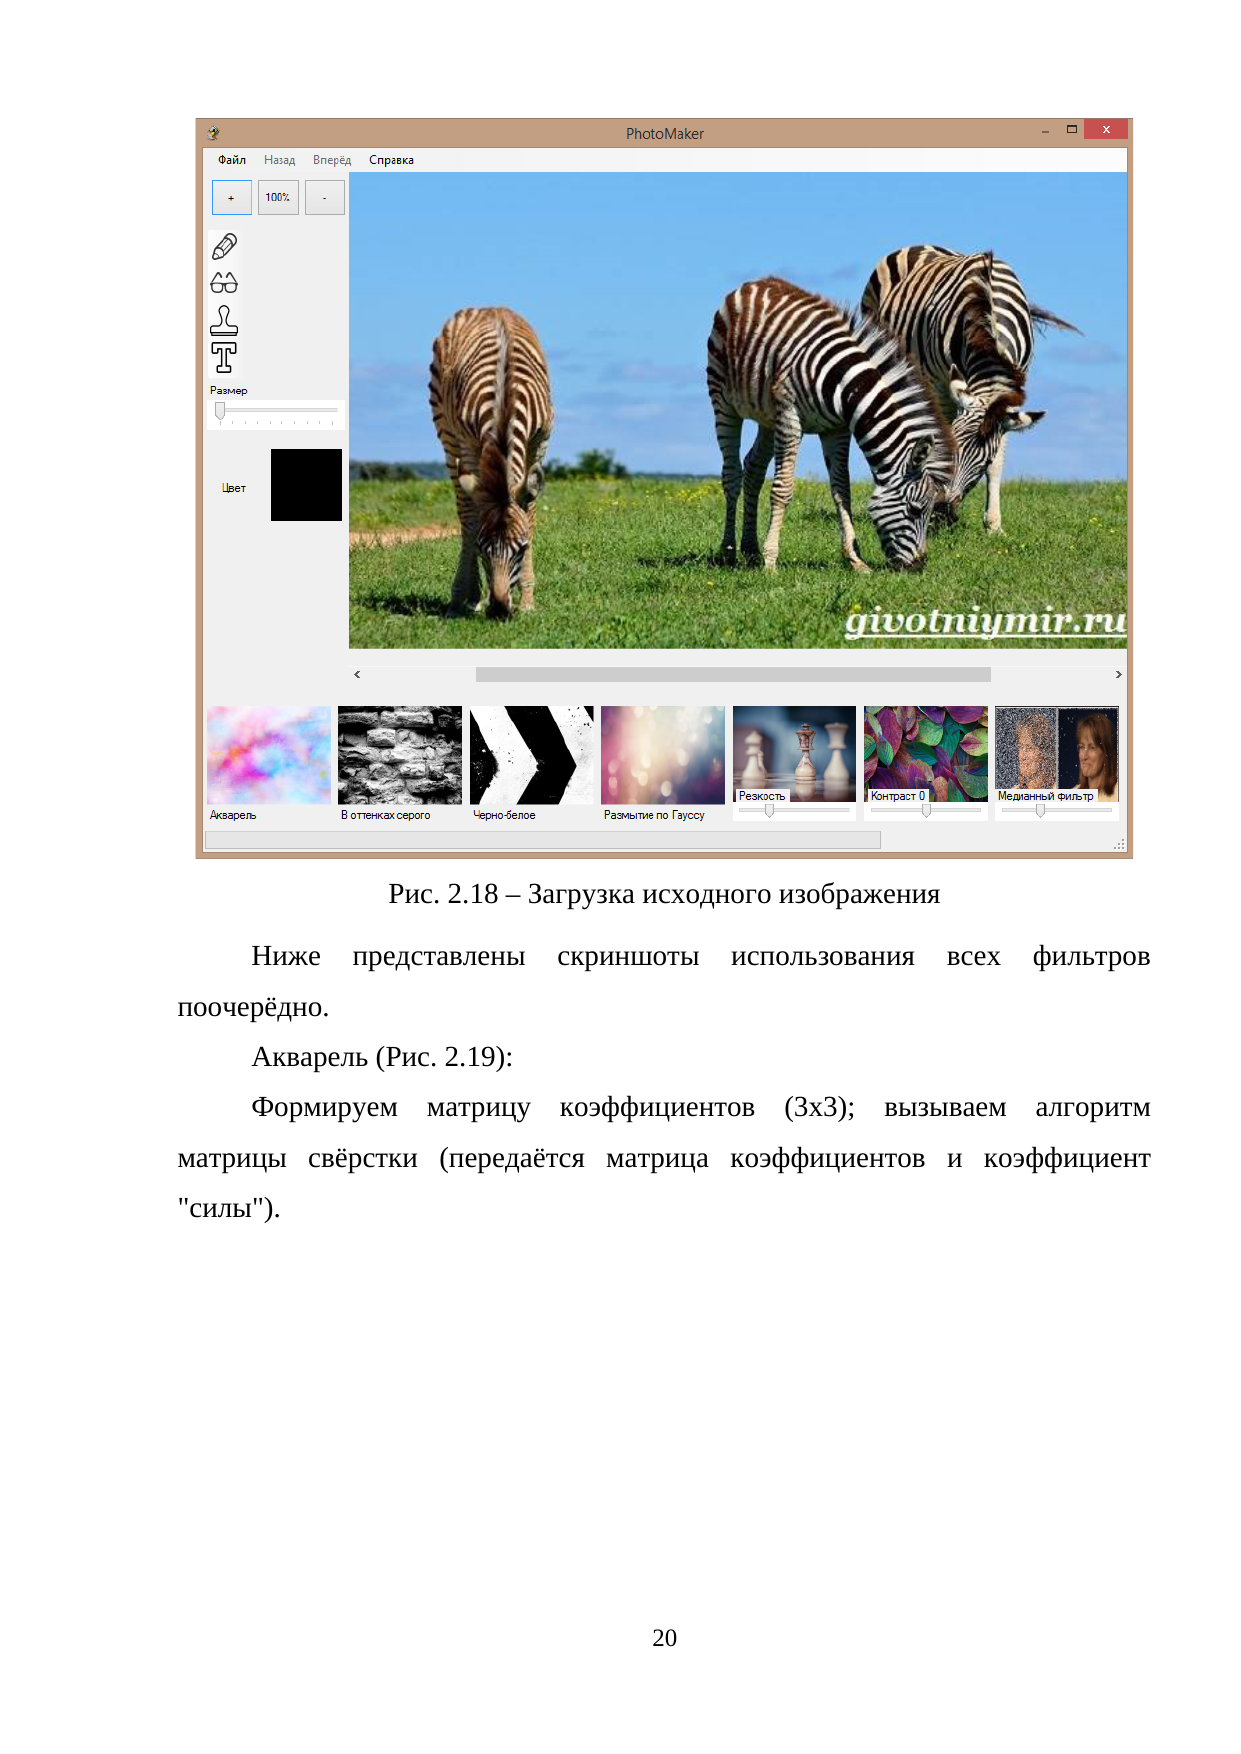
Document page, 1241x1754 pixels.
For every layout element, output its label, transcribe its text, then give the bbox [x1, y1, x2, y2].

text Формируем матрицу коэффициентов (3х3); вызываем алгоритм матрицы свёрстки (передаётся матрица коэффициентов и коэффициент "силы"). [177, 1089, 1152, 1224]
text Ниже представлены скриншоты использования всех фильтров поочерёдно. [177, 938, 1152, 1022]
text Рис. 2.18 – Загрузка исходного изображения [177, 876, 1152, 909]
picture [195, 118, 1134, 859]
text Акварель (Рис. 2.19): [177, 1039, 1152, 1073]
